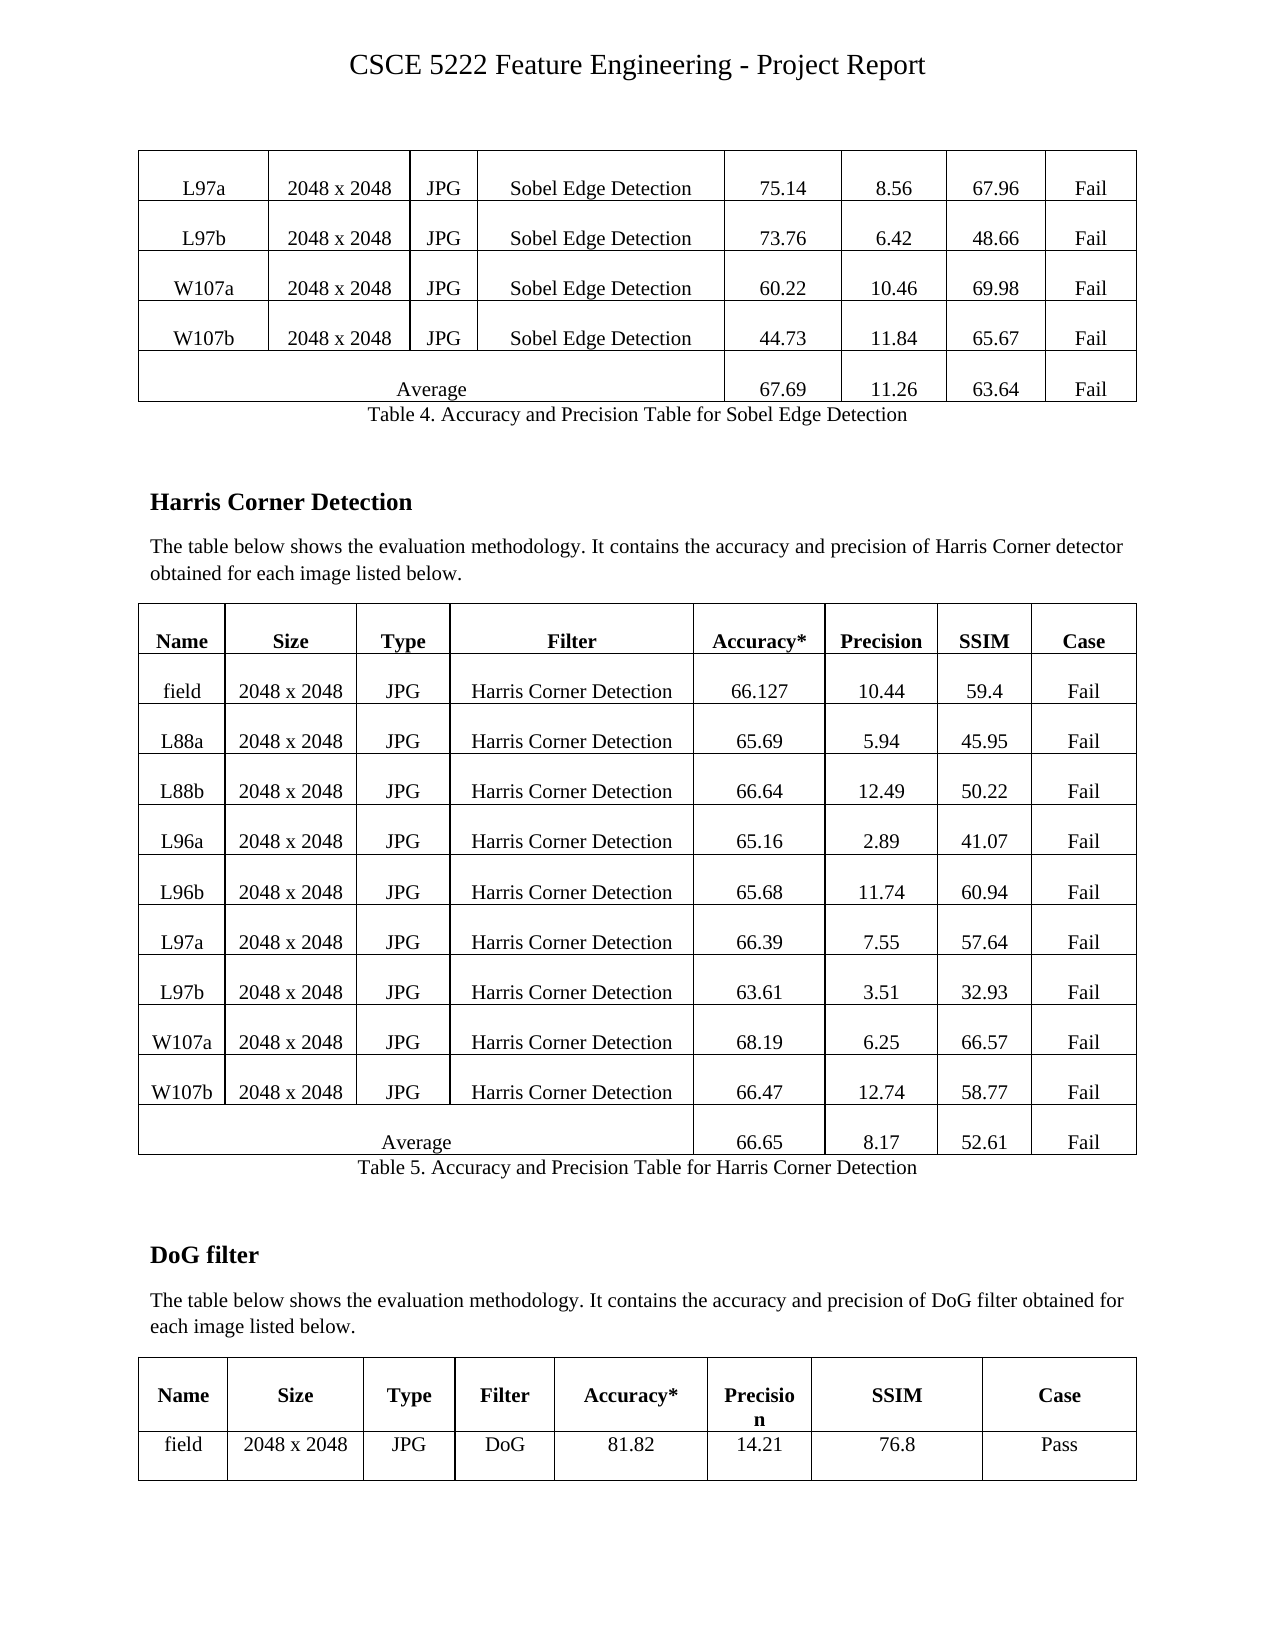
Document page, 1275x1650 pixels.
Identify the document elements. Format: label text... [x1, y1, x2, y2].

table_cell Fail [1032, 704, 1136, 753]
table_header Case [983, 1358, 1136, 1431]
table_cell JPG [357, 1005, 449, 1054]
table_cell Sobel Edge Detection [478, 301, 724, 350]
table_cell Harris Corner Detection [451, 654, 693, 703]
table_header Size [228, 1358, 363, 1431]
table_cell L88b [139, 754, 224, 803]
table_cell 7.55 [826, 905, 937, 954]
table_cell 81.82 [555, 1432, 707, 1480]
table_cell Fail [1032, 1005, 1136, 1054]
table_cell 2048 x 2048 [226, 754, 356, 803]
table_cell Fail [1046, 251, 1136, 300]
table_cell 2048 x 2048 [226, 1005, 356, 1054]
table_cell 73.76 [725, 201, 841, 250]
table_cell 41.07 [938, 805, 1031, 853]
table_cell 65.67 [947, 301, 1045, 350]
table_cell 44.73 [725, 301, 841, 350]
table_cell 6.42 [842, 201, 946, 250]
table_cell 32.93 [938, 955, 1031, 1004]
table_header Filter [456, 1358, 554, 1431]
table_cell L97b [139, 201, 268, 250]
table_cell 50.22 [938, 754, 1031, 803]
table_cell 66.57 [938, 1005, 1031, 1054]
table_cell 76.8 [812, 1432, 982, 1480]
table_header Filter [451, 604, 693, 653]
table_cell JPG [411, 251, 477, 300]
table_cell Average [139, 1105, 693, 1154]
table_header Accuracy* [694, 604, 824, 653]
table_cell 69.98 [947, 251, 1045, 300]
table_cell 2048 x 2048 [269, 201, 409, 250]
table_cell Fail [1032, 1055, 1136, 1104]
table_cell Fail [1032, 805, 1136, 853]
table_cell JPG [357, 754, 449, 803]
table_cell Harris Corner Detection [451, 955, 693, 1004]
table_cell 58.77 [938, 1055, 1031, 1104]
table_cell Sobel Edge Detection [478, 201, 724, 250]
table_cell JPG [411, 151, 477, 200]
table_cell Fail [1032, 855, 1136, 904]
table_cell W107a [139, 251, 268, 300]
table_cell 60.22 [725, 251, 841, 300]
table_cell Fail [1046, 301, 1136, 350]
table_cell L97b [139, 955, 224, 1004]
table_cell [478, 151, 724, 200]
table_cell 5.94 [826, 704, 937, 753]
table_cell Harris Corner Detection [451, 704, 693, 753]
table_cell 2048 x 2048 [226, 654, 356, 703]
table_cell Fail [1046, 151, 1136, 200]
table_cell Harris Corner Detection [451, 1055, 693, 1104]
text Harris Corner Detection [150, 487, 1125, 516]
table_cell Harris Corner Detection [451, 754, 693, 803]
table_cell 66.47 [694, 1055, 824, 1104]
table_cell 57.64 [938, 905, 1031, 954]
table_cell 14.21 [708, 1432, 811, 1480]
text Table 4. Accuracy and Precision Table for Sobel Edge Detection [150, 402, 1125, 426]
table_cell 65.69 [694, 704, 824, 753]
table_cell 11.84 [842, 301, 946, 350]
table_cell 63.64 [947, 351, 1045, 401]
table_cell 2048 x 2048 [226, 1055, 356, 1104]
table_cell 66.39 [694, 905, 824, 954]
table_cell W107b [139, 301, 268, 350]
text DoG filter [150, 1240, 1125, 1269]
table_cell Harris Corner Detection [451, 1005, 693, 1054]
table_header Precision [708, 1358, 811, 1431]
table_cell 65.16 [694, 805, 824, 853]
table_cell 45.95 [938, 704, 1031, 753]
table_header SSIM [938, 604, 1031, 653]
table_header SSIM [812, 1358, 982, 1431]
table_cell 59.4 [938, 654, 1031, 703]
table_cell 63.61 [694, 955, 824, 1004]
table_cell 65.68 [694, 855, 824, 904]
table_cell JPG [411, 301, 477, 350]
table_cell field [139, 654, 224, 703]
table_cell L96b [139, 855, 224, 904]
table_header Accuracy* [555, 1358, 707, 1431]
table_cell JPG [411, 201, 477, 250]
table_cell Sobel Edge Detection [478, 251, 724, 300]
table_cell JPG [357, 654, 449, 703]
table_cell 2048 x 2048 [226, 905, 356, 954]
table_cell JPG [357, 704, 449, 753]
text The table below shows the evaluation methodology. It contains the accuracy and precision of DoG filter obtained for each image listed below. [150, 1288, 1125, 1338]
table_cell JPG [357, 855, 449, 904]
table_header Case [1032, 604, 1136, 653]
table_cell 2048 x 2048 [269, 301, 409, 350]
table_cell 48.66 [947, 201, 1045, 250]
table_cell 66.127 [694, 654, 824, 703]
table_cell 66.65 [694, 1105, 824, 1154]
table_cell 8.56 [842, 151, 946, 200]
table_header Type [357, 604, 449, 653]
table_cell L88a [139, 704, 224, 753]
table_cell L97a [139, 151, 268, 200]
table_header Size [226, 604, 356, 653]
text Table 5. Accuracy and Precision Table for Harris Corner Detection [150, 1155, 1125, 1179]
table_cell JPG [364, 1432, 454, 1480]
table_cell 67.69 [725, 351, 841, 401]
table_cell 2048 x 2048 [269, 251, 409, 300]
table_cell W107b [139, 1055, 224, 1104]
table_header Name [139, 604, 224, 653]
table_cell 67.96 [947, 151, 1045, 200]
table_cell 10.46 [842, 251, 946, 300]
table_cell Fail [1032, 905, 1136, 954]
table_cell Fail [1032, 654, 1136, 703]
table_cell 3.51 [826, 955, 937, 1004]
table_cell Average [139, 351, 724, 401]
table_cell 10.44 [826, 654, 937, 703]
table_cell L96a [139, 805, 224, 853]
table_cell 2048 x 2048 [226, 704, 356, 753]
table_cell 6.25 [826, 1005, 937, 1054]
table_cell JPG [357, 955, 449, 1004]
text The table below shows the evaluation methodology. It contains the accuracy and precision of Harris Corner detector obtained for each image listed below. [150, 534, 1125, 584]
table_cell Harris Corner Detection [451, 905, 693, 954]
table_cell 12.49 [826, 754, 937, 803]
table_cell Harris Corner Detection [451, 805, 693, 853]
table_header Name [139, 1358, 227, 1431]
table_cell Fail [1032, 955, 1136, 1004]
table_cell JPG [357, 1055, 449, 1104]
table_cell JPG [357, 805, 449, 853]
table_cell 2048 x 2048 [269, 151, 409, 200]
table_cell 2.89 [826, 805, 937, 853]
table_cell 2048 x 2048 [226, 855, 356, 904]
table_cell Harris Corner Detection [451, 855, 693, 904]
table_header Precision [826, 604, 937, 653]
table_cell Fail [1046, 201, 1136, 250]
table_header Type [364, 1358, 454, 1431]
table_cell L97a [139, 905, 224, 954]
table_cell field [139, 1432, 227, 1480]
table_cell 2048 x 2048 [226, 805, 356, 853]
table_cell Fail [1032, 754, 1136, 803]
table_cell 52.61 [938, 1105, 1031, 1154]
table_cell 66.64 [694, 754, 824, 803]
table_cell Pass [983, 1432, 1136, 1480]
table_cell 75.14 [725, 151, 841, 200]
table_cell 2048 x 2048 [226, 955, 356, 1004]
table_cell JPG [357, 905, 449, 954]
table_cell 11.26 [842, 351, 946, 401]
table_cell Fail [1046, 351, 1136, 401]
table_cell 60.94 [938, 855, 1031, 904]
table_cell 12.74 [826, 1055, 937, 1104]
table_cell 8.17 [826, 1105, 937, 1154]
table_cell 68.19 [694, 1005, 824, 1054]
table_cell 11.74 [826, 855, 937, 904]
table_cell W107a [139, 1005, 224, 1054]
table_cell 2048 x 2048 [228, 1432, 363, 1480]
table_cell DoG [456, 1432, 554, 1480]
table_cell Fail [1032, 1105, 1136, 1154]
